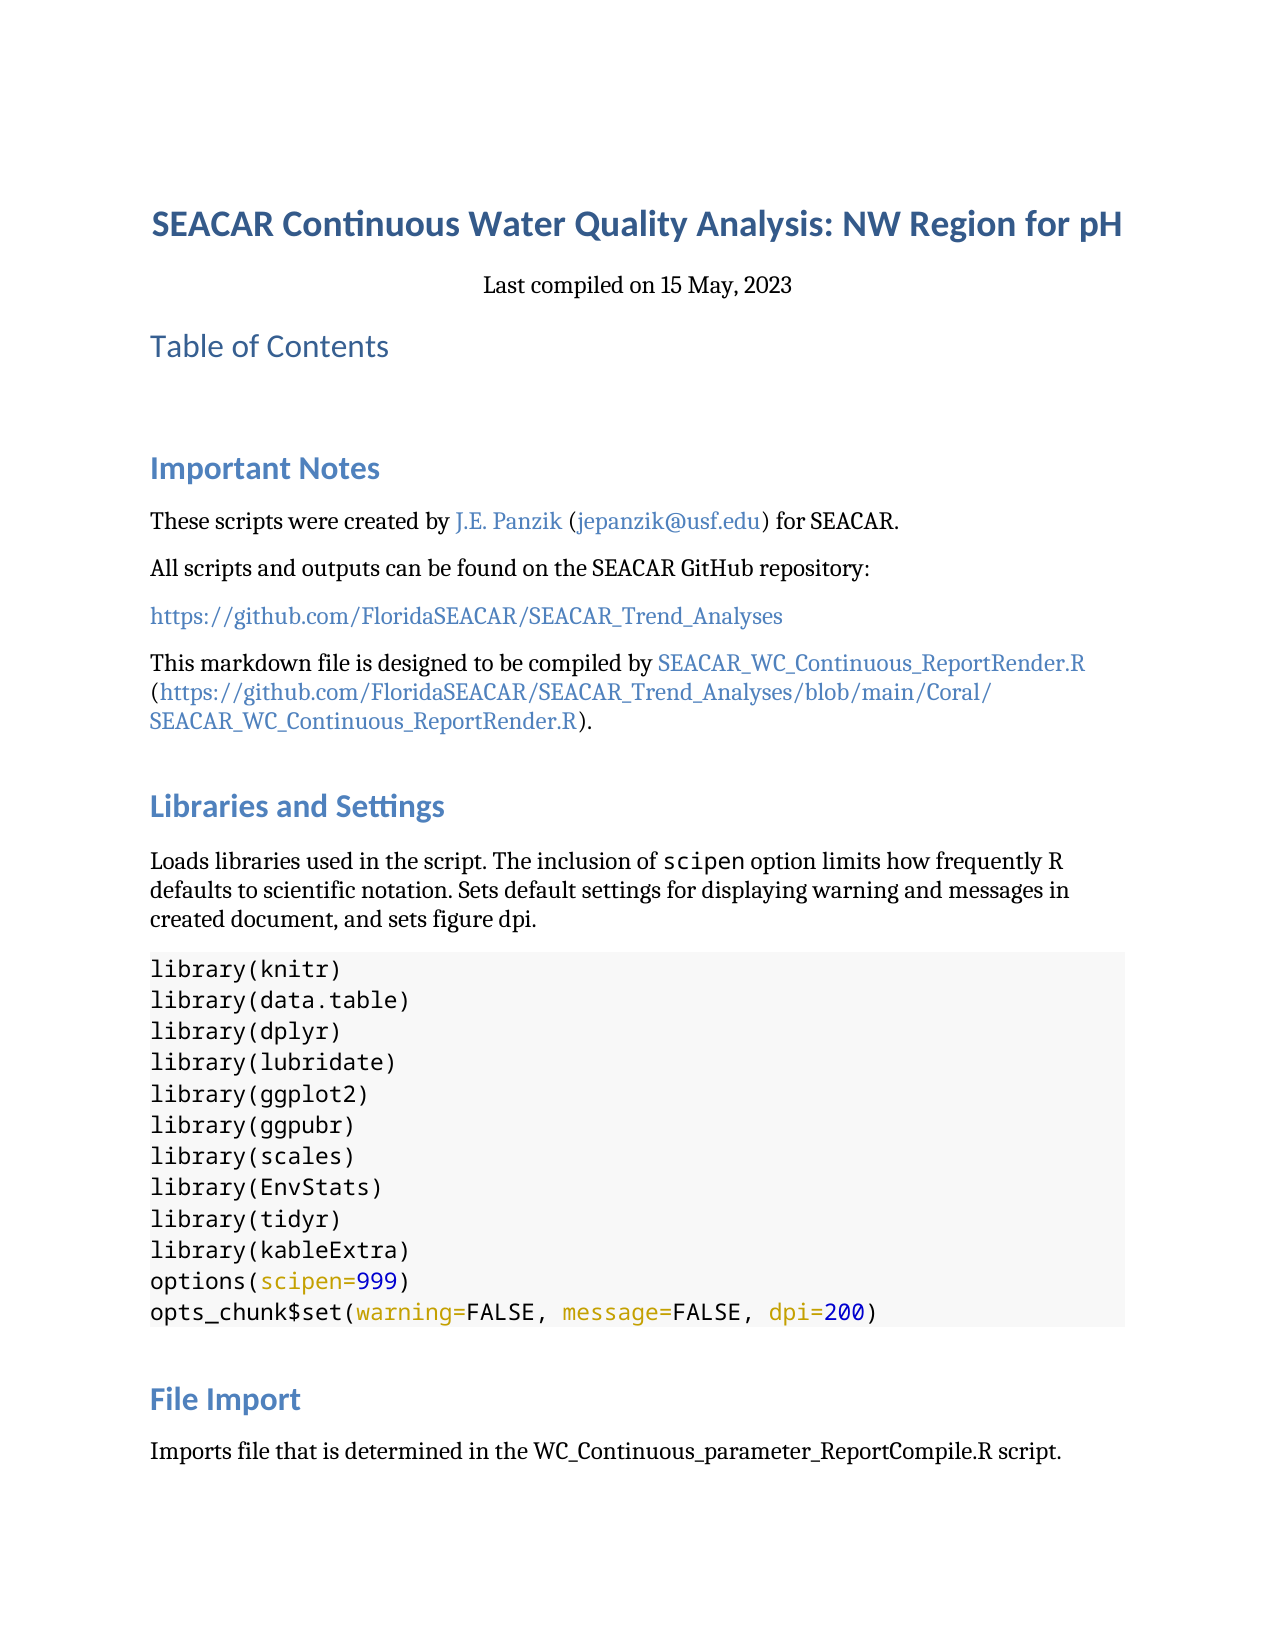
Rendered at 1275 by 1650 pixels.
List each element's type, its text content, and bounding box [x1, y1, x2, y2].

title SEACAR Continuous Water Quality Analysis: NW Region for pH [150, 200, 1125, 246]
text Loads libraries used in the script. The inclusion of scipen option limits how frequently R defaults to scientific notation. Sets default settings for displaying warning and messages in created document, and sets figure dpi. [150, 845, 1125, 934]
subtitle Important Notes [150, 447, 1125, 488]
text https://github.com/FloridaSEACAR/SEACAR_Trend_Analyses [150, 602, 1125, 631]
text library(knitr) library(data.table) library(dplyr) library(lubridate) library(ggplot2) library(ggpubr) library(scales) library(EnvStats) library(tidyr) library(kableExtra) options(scipen=999) opts_chunk$set(warning=FALSE, message=FALSE, dpi=200) [150, 952, 1125, 1327]
subtitle File Import [150, 1377, 1125, 1418]
text This markdown file is designed to be compiled by SEACAR_WC_Continuous_ReportRender.R (https://github.com/FloridaSEACAR/SEACAR_Trend_Analyses/blob/main/Coral/SEACAR_WC_Continuous_ReportRender.R). [150, 649, 1125, 736]
subtitle Libraries and Settings [150, 786, 1125, 826]
text Imports file that is determined in the WC_Continuous_parameter_ReportCompile.R script. [150, 1437, 1125, 1466]
text Last compiled on 15 May, 2023 [150, 271, 1125, 299]
text All scripts and outputs can be found on the SEACAR GitHub repository: [150, 554, 1125, 583]
text These scripts were created by J.E. Panzik (jepanzik@usf.edu) for SEACAR. [150, 507, 1125, 536]
